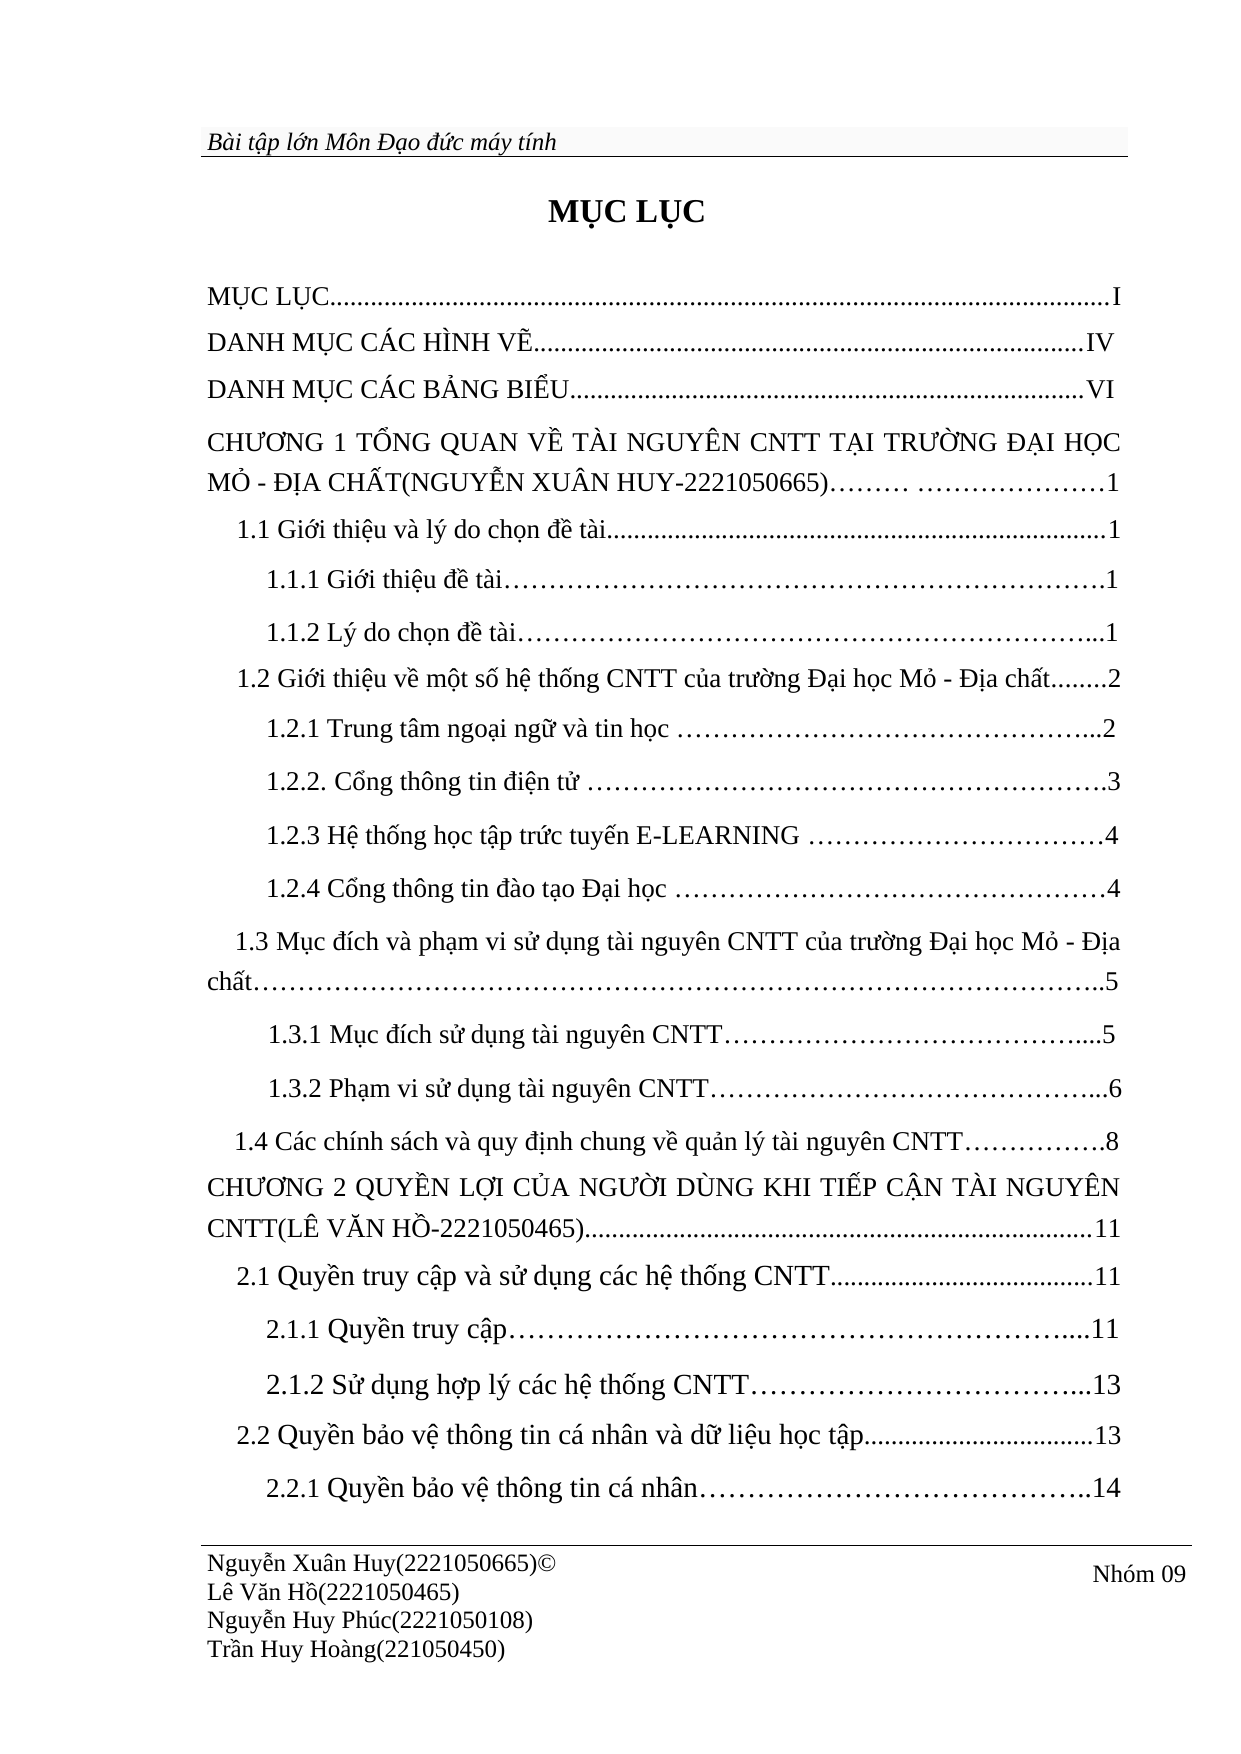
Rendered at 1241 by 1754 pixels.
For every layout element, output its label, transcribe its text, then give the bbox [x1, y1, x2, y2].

text 2.1 Quyền truy cập và sử dụng các hệ thống CNTT 11 [236, 1258, 1122, 1292]
text DANH MỤC CÁC BẢNG BIỂU VI [207, 373, 1122, 404]
text 1.2 Giới thiệu về một số hệ thống CNTT của trường Đại học Mỏ - Địa chất 2 [236, 663, 1122, 694]
text CHƯƠNG 2 QUYỀN LỢI CỦA NGƯỜI DÙNG KHI TIẾP CẬN TÀI NGUYÊN CNTT(LÊ VĂN HỒ-2221050465) 11 [207, 1171, 1122, 1243]
text 1.3 Mục đích và phạm vi sử dụng tài nguyên CNTT của trường Đại học Mỏ - Địa chất…………………………………………………………………………………..5 [207, 925, 1122, 996]
text 1.2.1 Trung tâm ngoại ngữ và tin học ………………………………………...2 [207, 712, 1122, 743]
subtitle MỤC LỤC [207, 192, 1047, 230]
text 2.2 Quyền bảo vệ thông tin cá nhân và dữ liệu học tập 13 [236, 1417, 1122, 1451]
text 1.2.4 Cổng thông tin đào tạo Đại học …………………………………………4 [207, 872, 1122, 903]
text 1.2.3 Hệ thống học tập trức tuyến E-LEARNING ……………………………4 [207, 819, 1122, 850]
text 1.1 Giới thiệu và lý do chọn đề tài 1 [236, 513, 1122, 544]
text 1.2.2. Cổng thông tin điện tử ………………………………………………….3 [207, 765, 1122, 796]
text 1.3.1 Mục đích sử dụng tài nguyên CNTT…………………………………....5 [207, 1018, 1122, 1049]
text 2.1.1 Quyền truy cập…………………………………………………....11 [207, 1311, 1122, 1345]
text 1.4 Các chính sách và quy định chung về quản lý tài nguyên CNTT…………….8 [207, 1125, 1122, 1156]
text 2.2.1 Quyền bảo vệ thông tin cá nhân…………………………………..14 [207, 1470, 1122, 1503]
text 2.1.2 Sử dụng hợp lý các hệ thống CNTT……………………………...13 [207, 1367, 1122, 1401]
text 1.3.2 Phạm vi sử dụng tài nguyên CNTT……………………………………...6 [207, 1072, 1122, 1103]
text 1.1.2 Lý do chọn đề tài………………………………………………………...1 [207, 616, 1122, 647]
text 1.1.1 Giới thiệu đề tài………………………………………………………….1 [207, 563, 1122, 594]
text MỤC LỤC I [207, 280, 1122, 311]
text CHƯƠNG 1 TỔNG QUAN VỀ TÀI NGUYÊN CNTT TẠI TRƯỜNG ĐẠI HỌC MỎ - ĐỊA CHẤT(NGUYỄN XUÂN HUY-2221050665)……… …………………1 [207, 426, 1122, 498]
text DANH MỤC CÁC HÌNH VẼ IV [207, 327, 1122, 358]
